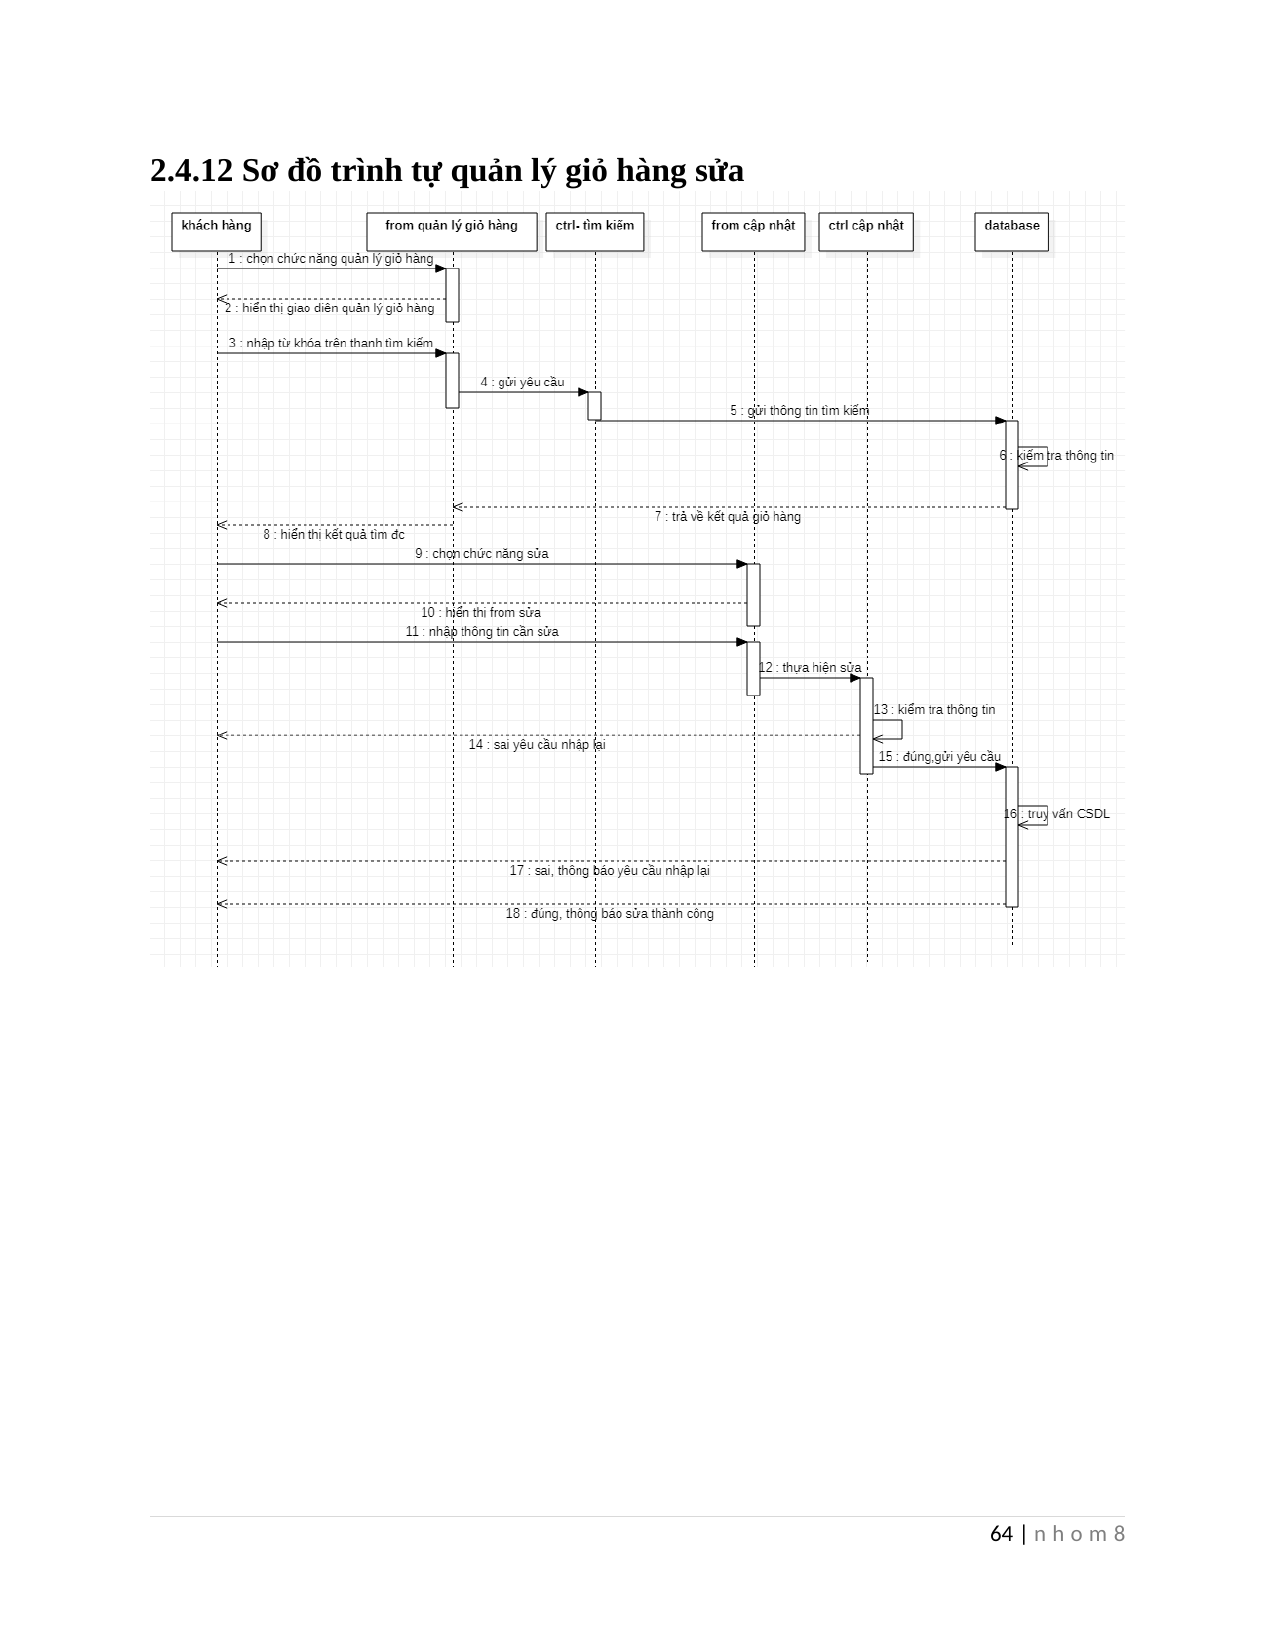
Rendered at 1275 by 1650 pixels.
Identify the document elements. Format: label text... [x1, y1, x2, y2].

subtitle 2.4.12 Sơ đồ trình tự quản lý giỏ hàng sửa [150, 150, 1125, 188]
picture [150, 191, 1125, 967]
